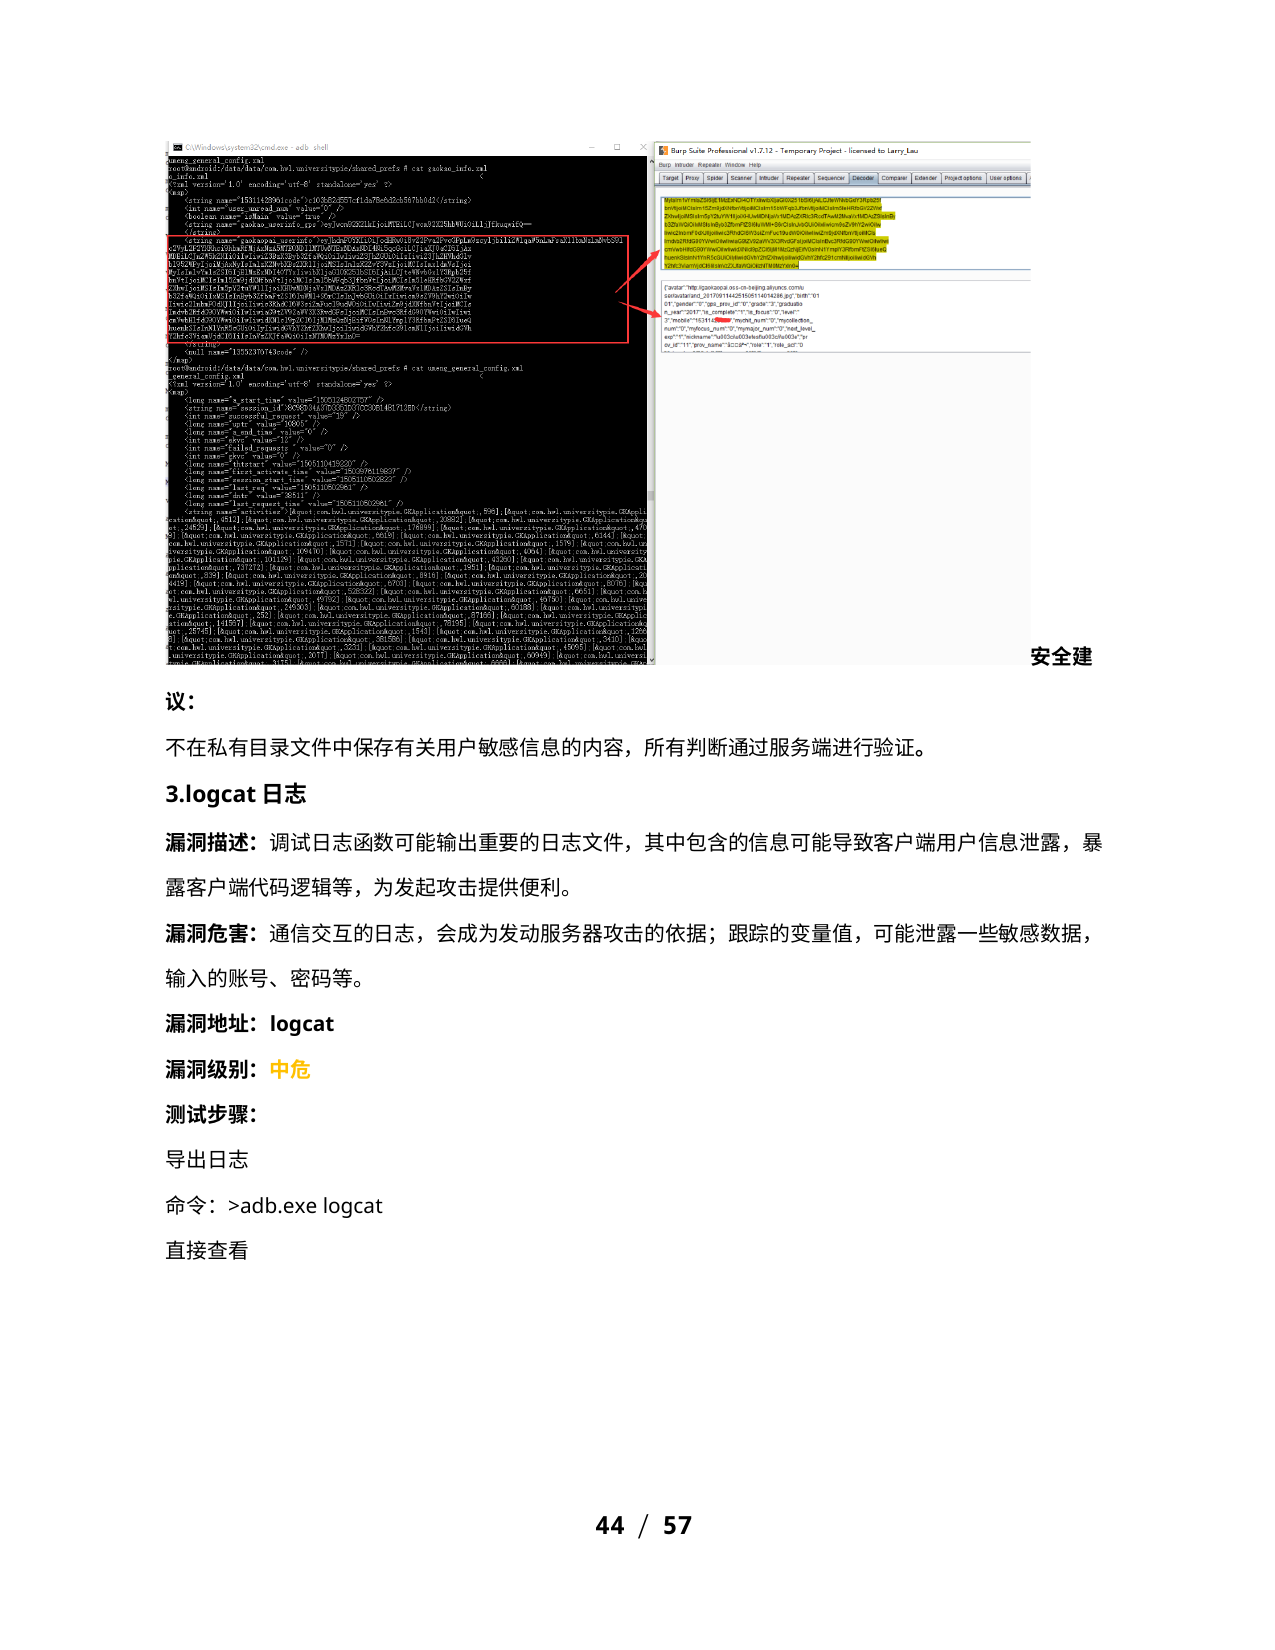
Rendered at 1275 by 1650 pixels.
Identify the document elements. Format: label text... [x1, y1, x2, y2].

text 测试步骤： [165, 1098, 1109, 1128]
text 漏洞危害：通信交互的日志，会成为发动服务器攻击的依据；跟踪的变量值，可能泄露一些敏感数据，输入的账号、密码等。 [165, 917, 1109, 992]
subtitle 3.logcat日志 [165, 776, 1109, 809]
text 漏洞地址：logcat [165, 1007, 1109, 1038]
text 命令：>adb.exe logcat [165, 1189, 1109, 1219]
text 导出日志 [165, 1143, 1109, 1174]
text 漏洞级别：中危 [165, 1053, 1109, 1083]
text 直接查看 [165, 1234, 1109, 1264]
text 不在私有目录文件中保存有关用户敏感信息的内容，所有判断通过服务端进行验证。 [165, 731, 1109, 761]
picture [165, 141, 1031, 665]
text 漏洞描述：调试日志函数可能输出重要的日志文件，其中包含的信息可能导致客户端用户信息泄露，暴露客户端代码逻辑等，为发起攻击提供便利。 [165, 826, 1109, 902]
